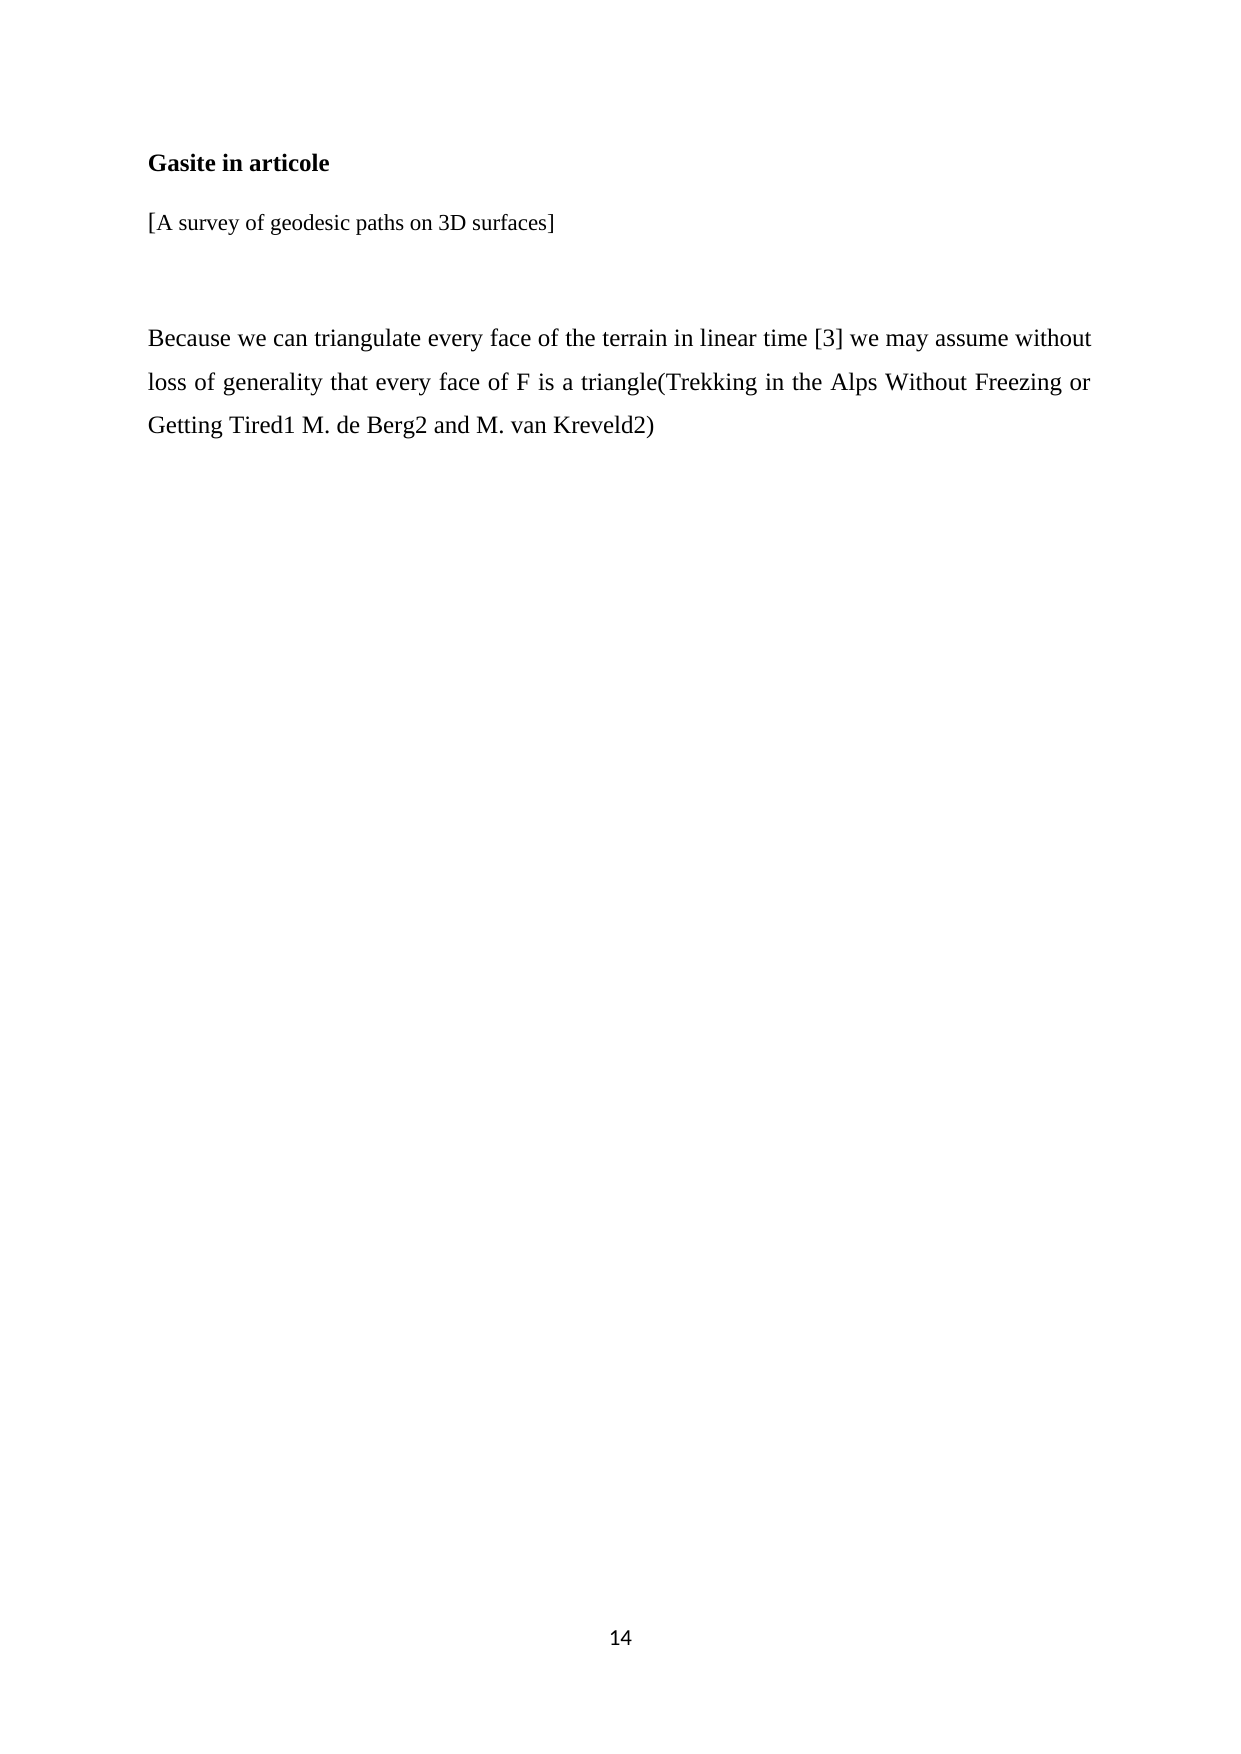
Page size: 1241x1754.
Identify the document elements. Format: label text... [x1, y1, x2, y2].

text [A survey of geodesic paths on 3D surfaces] [148, 207, 1092, 236]
text Gasite in articole [148, 148, 1092, 176]
text Because we can triangulate every face of the terrain in linear time [3] we may assume without loss of generality that every face of F is a triangle(Trekking in the Alps Without Freezing or Getting Tired1 M. de Berg2 and M. van Kreveld2) [148, 323, 1092, 438]
